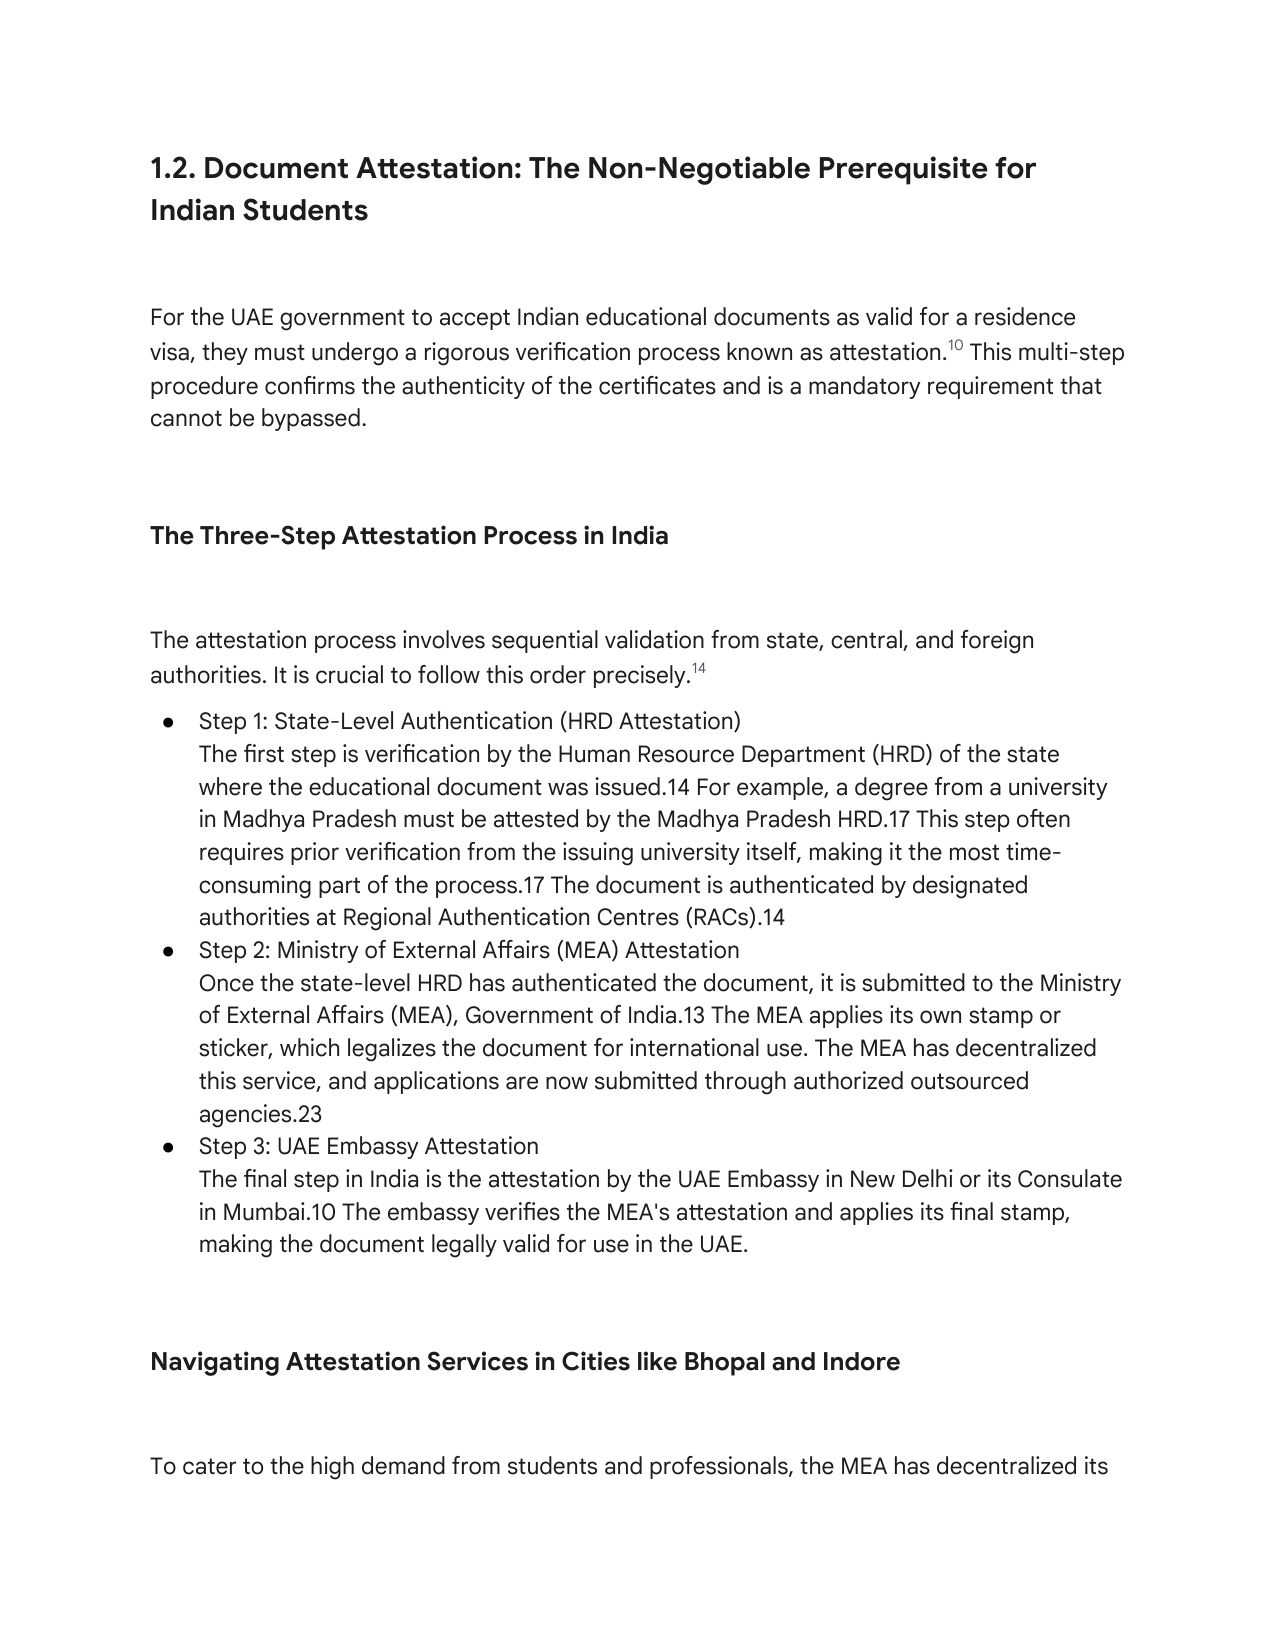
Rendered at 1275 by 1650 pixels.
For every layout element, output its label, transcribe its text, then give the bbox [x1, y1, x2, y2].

list Step 1: State-Level Authentication (HRD Attestation) The first step is verification by the Human Resource Department (HRD) of the state where the educational document was issued.14 For example, a degree from a university in Madhya Pradesh must be attested by the Madhya Pradesh HRD.17 This step often requires prior verification from the issuing university itself, making it the most time-consuming part of the process.17 The document is authenticated by designated authorities at Regional Authentication Centres (RACs).14 [161, 707, 1125, 932]
text The attestation process involves sequential validation from state, central, and foreign authorities. It is crucial to follow this order precisely.14 [150, 626, 1125, 691]
list Step 2: Ministry of External Affairs (MEA) Attestation Once the state-level HRD has authenticated the document, it is submitted to the Ministry of External Affairs (MEA), Government of India.13 The MEA applies its own stamp or sticker, which legalizes the document for international use. The MEA has decentralized this service, and applications are now submitted through authorized outsourced agencies.23 [161, 936, 1125, 1129]
subtitle Navigating Attestation Services in Cities like Bhopal and Indore [150, 1346, 1125, 1377]
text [150, 1452, 1125, 1481]
subtitle The Three-Step Attestation Process in India [150, 520, 1125, 551]
text For the UAE government to accept Indian educational documents as valid for a residence visa, they must undergo a rigorous verification process known as attestation.10 This multi-step procedure confirms the authenticity of the certificates and is a mandatory requirement that cannot be bypassed. [150, 303, 1125, 433]
list Step 3: UAE Embassy Attestation The final step in India is the attestation by the UAE Embassy in New Delhi or its Consulate in Mumbai.10 The embassy verifies the MEA's attestation and applies its final stamp, making the document legally valid for use in the UAE. [161, 1133, 1125, 1259]
subtitle 1.2. Document Attestation: The Non-Negotiable Prerequisite for Indian Students [150, 150, 1125, 228]
